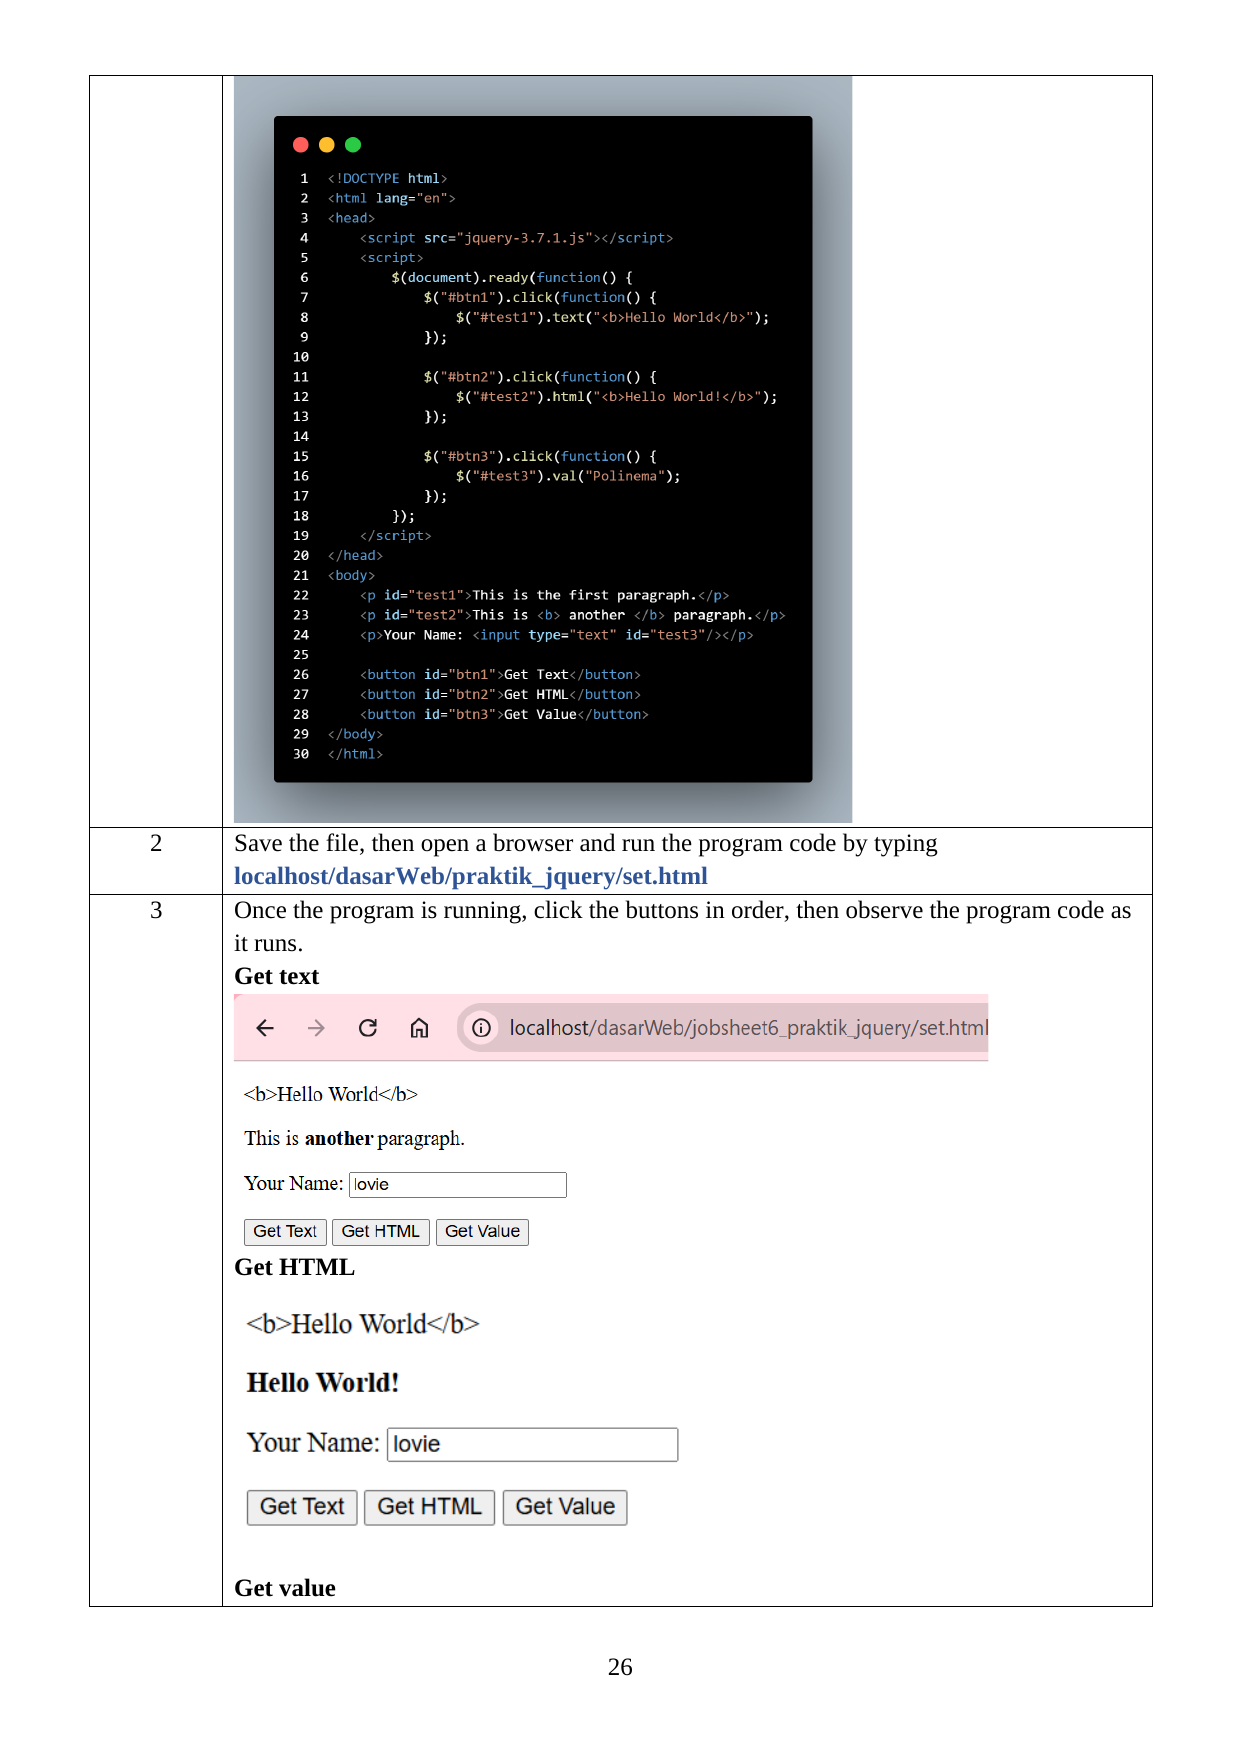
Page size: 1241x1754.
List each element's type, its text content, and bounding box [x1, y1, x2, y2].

table_cell 1 [90, 76, 222, 827]
table_cell Create a new HTML file named set.html in the dasarWeb/praktik_jquery directory, then type the following program code: [223, 76, 1152, 827]
picture [233, 76, 853, 823]
table_cell 2 [90, 828, 222, 894]
table_cell Save the file, then open a browser and run the program code by typing localhost/dasarWeb/praktik_jquery/set.html [223, 828, 1152, 894]
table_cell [223, 895, 1152, 1606]
picture [233, 994, 989, 1249]
table_cell 3 [90, 895, 222, 1606]
picture [233, 1285, 699, 1536]
